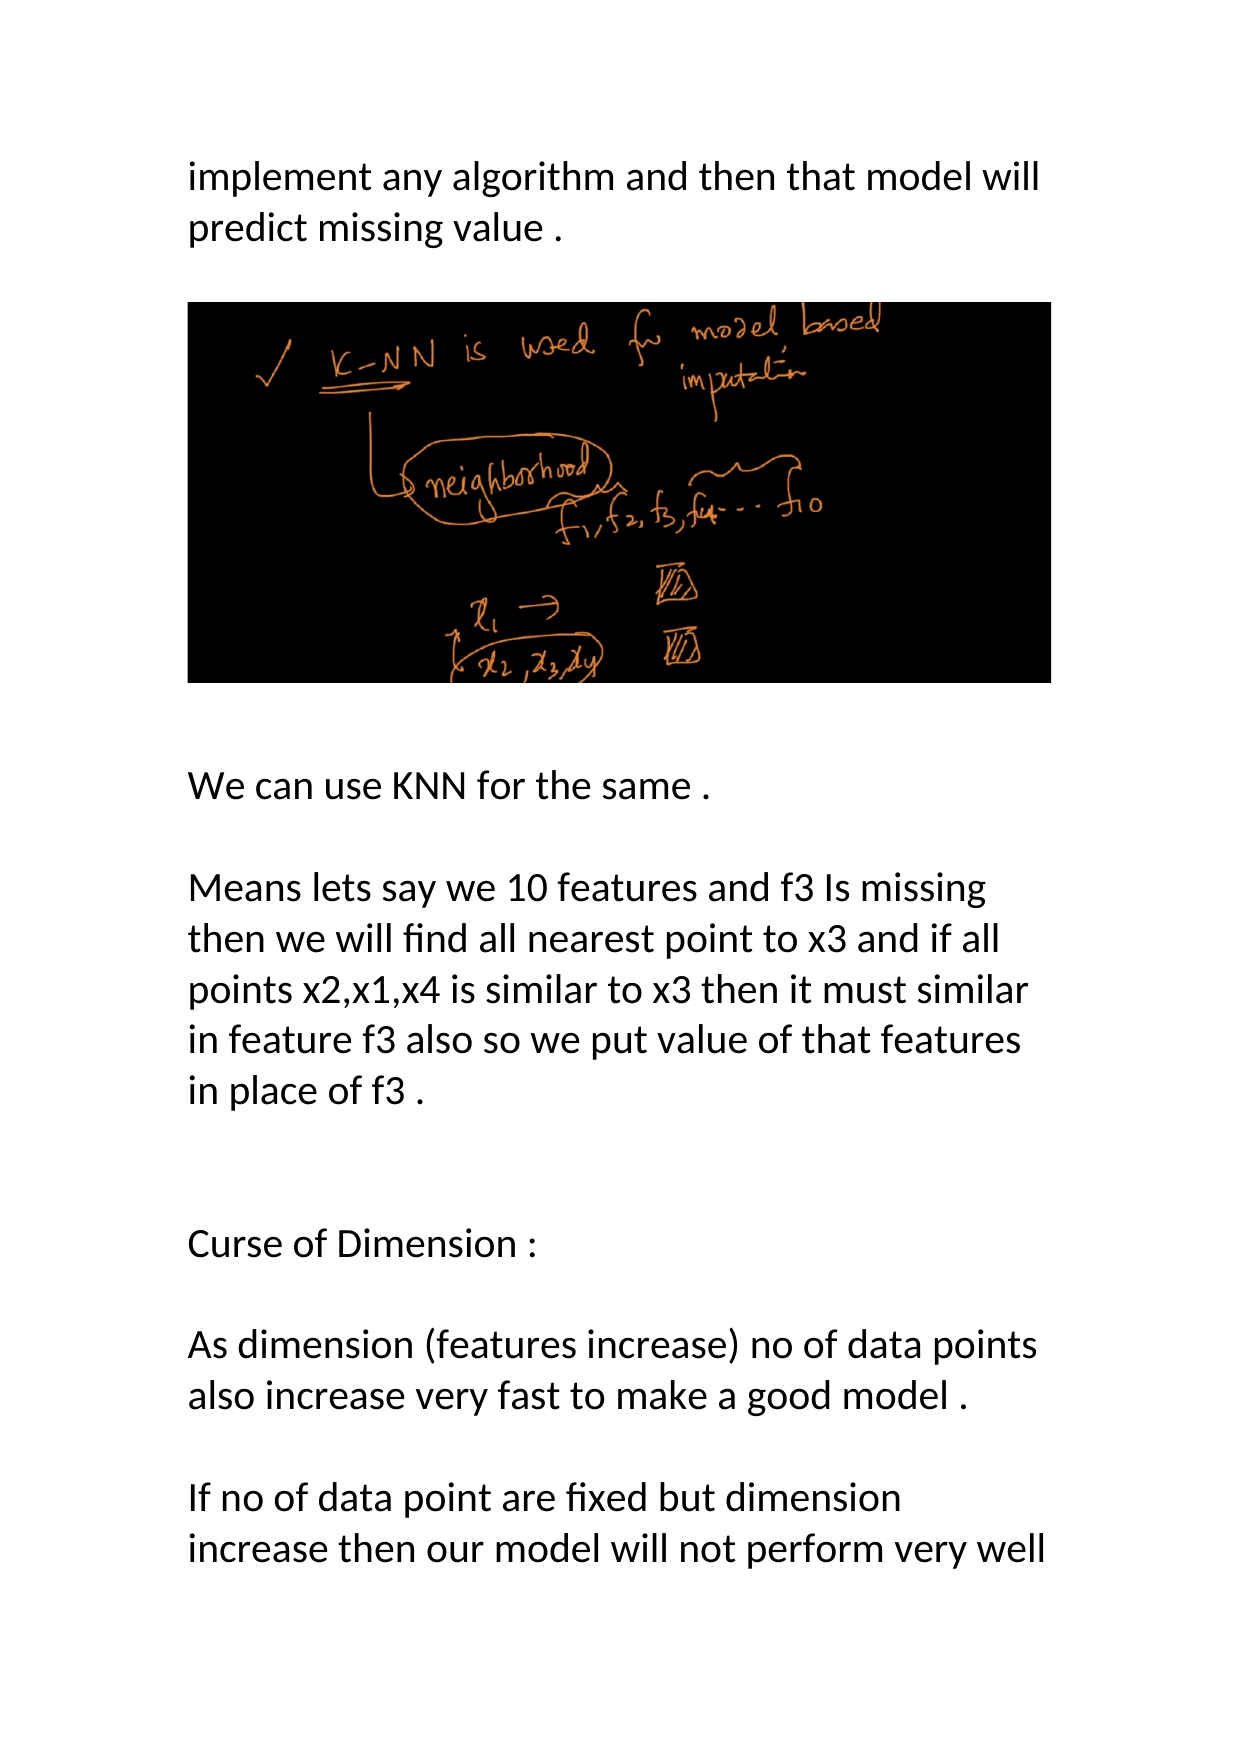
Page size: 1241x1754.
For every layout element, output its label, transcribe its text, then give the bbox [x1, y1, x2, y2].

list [187, 1471, 1053, 1573]
list As dimension (features increase) no of data points also increase very fast to make a good model . [187, 1318, 1053, 1420]
list We can use KNN for the same . [187, 759, 1053, 810]
list Means lets say we 10 features and f3 Is missing then we will find all nearest point to x3 and if all points x2,x1,x4 is similar to x3 then it must similar in feature f3 also so we put value of that features in place of f3 . [187, 861, 1053, 1115]
picture [187, 302, 1052, 683]
list Curse of Dimension : [187, 1217, 1053, 1268]
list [187, 150, 1053, 252]
